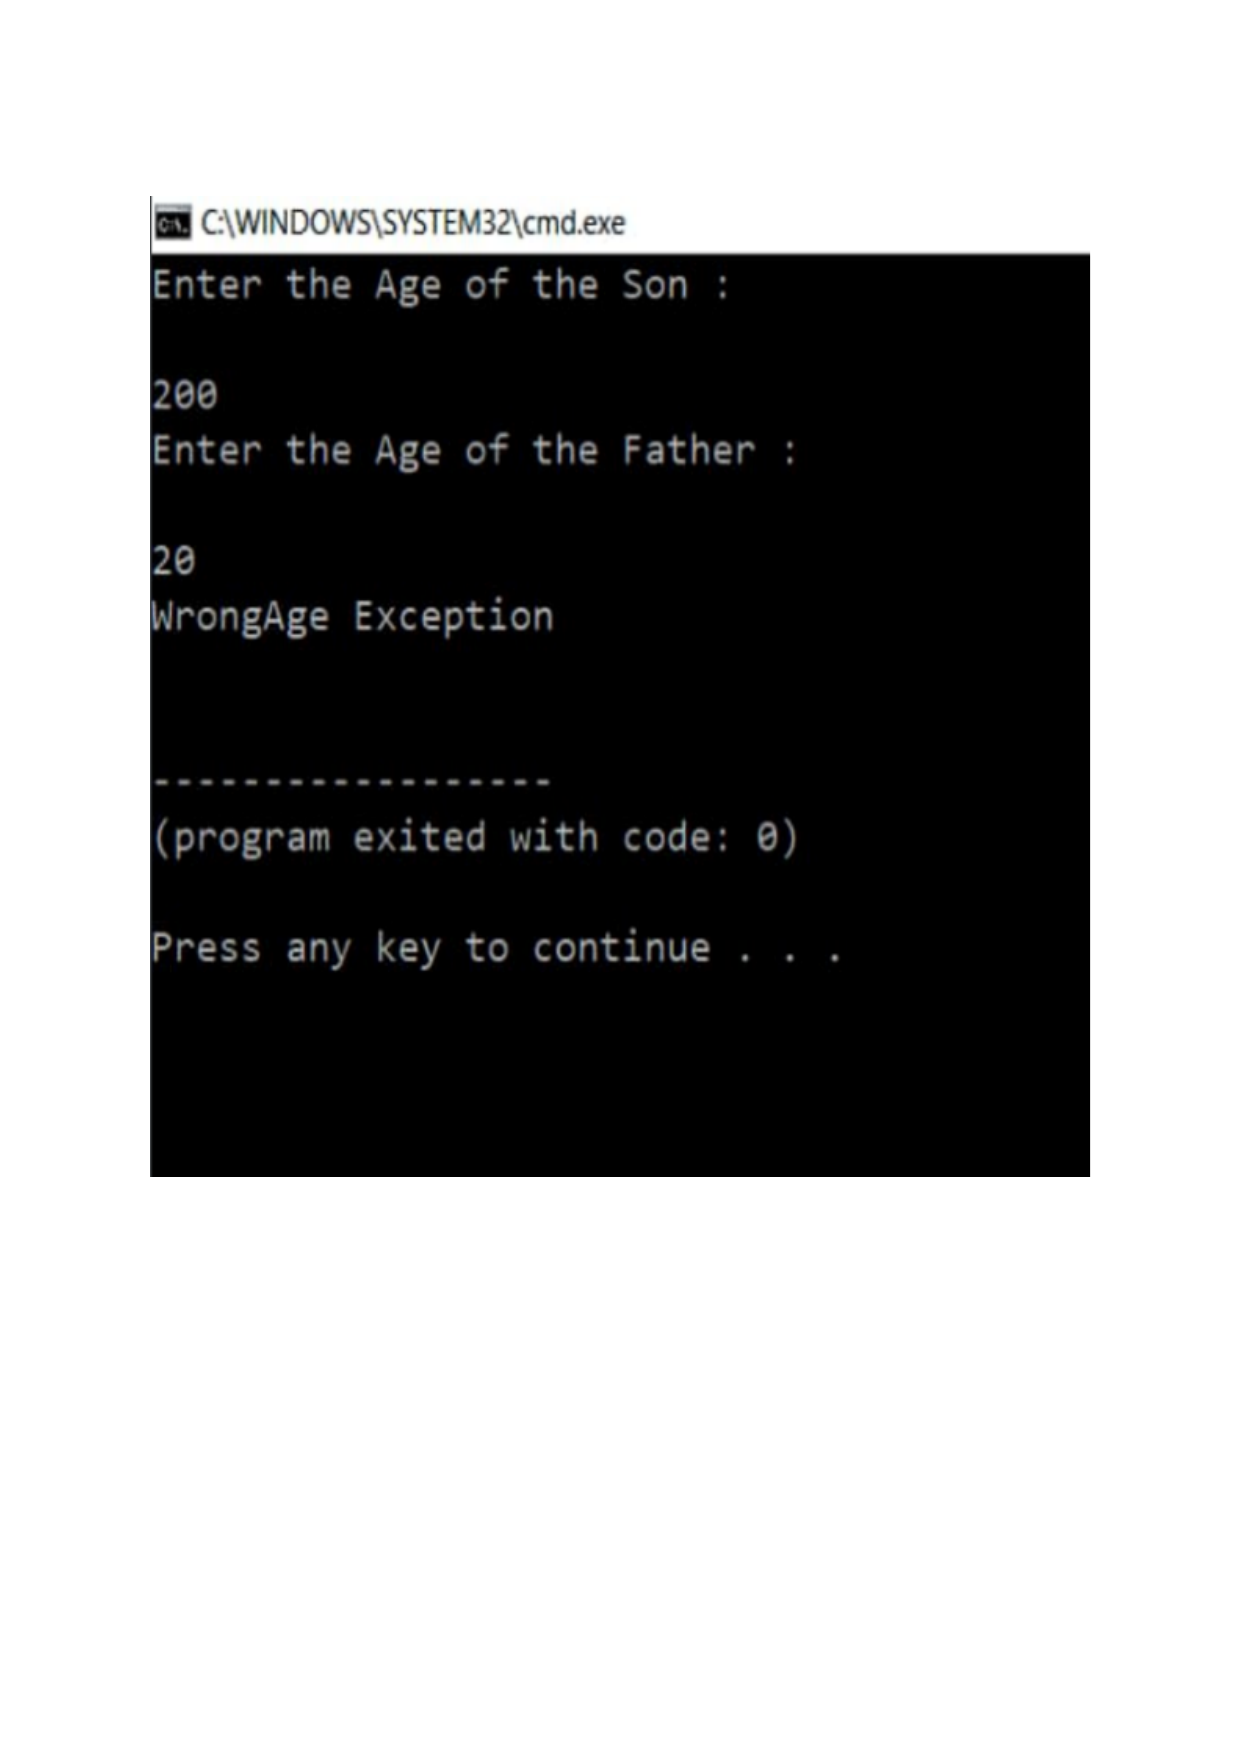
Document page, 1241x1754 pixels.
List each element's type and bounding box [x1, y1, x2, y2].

picture [150, 196, 1091, 1177]
